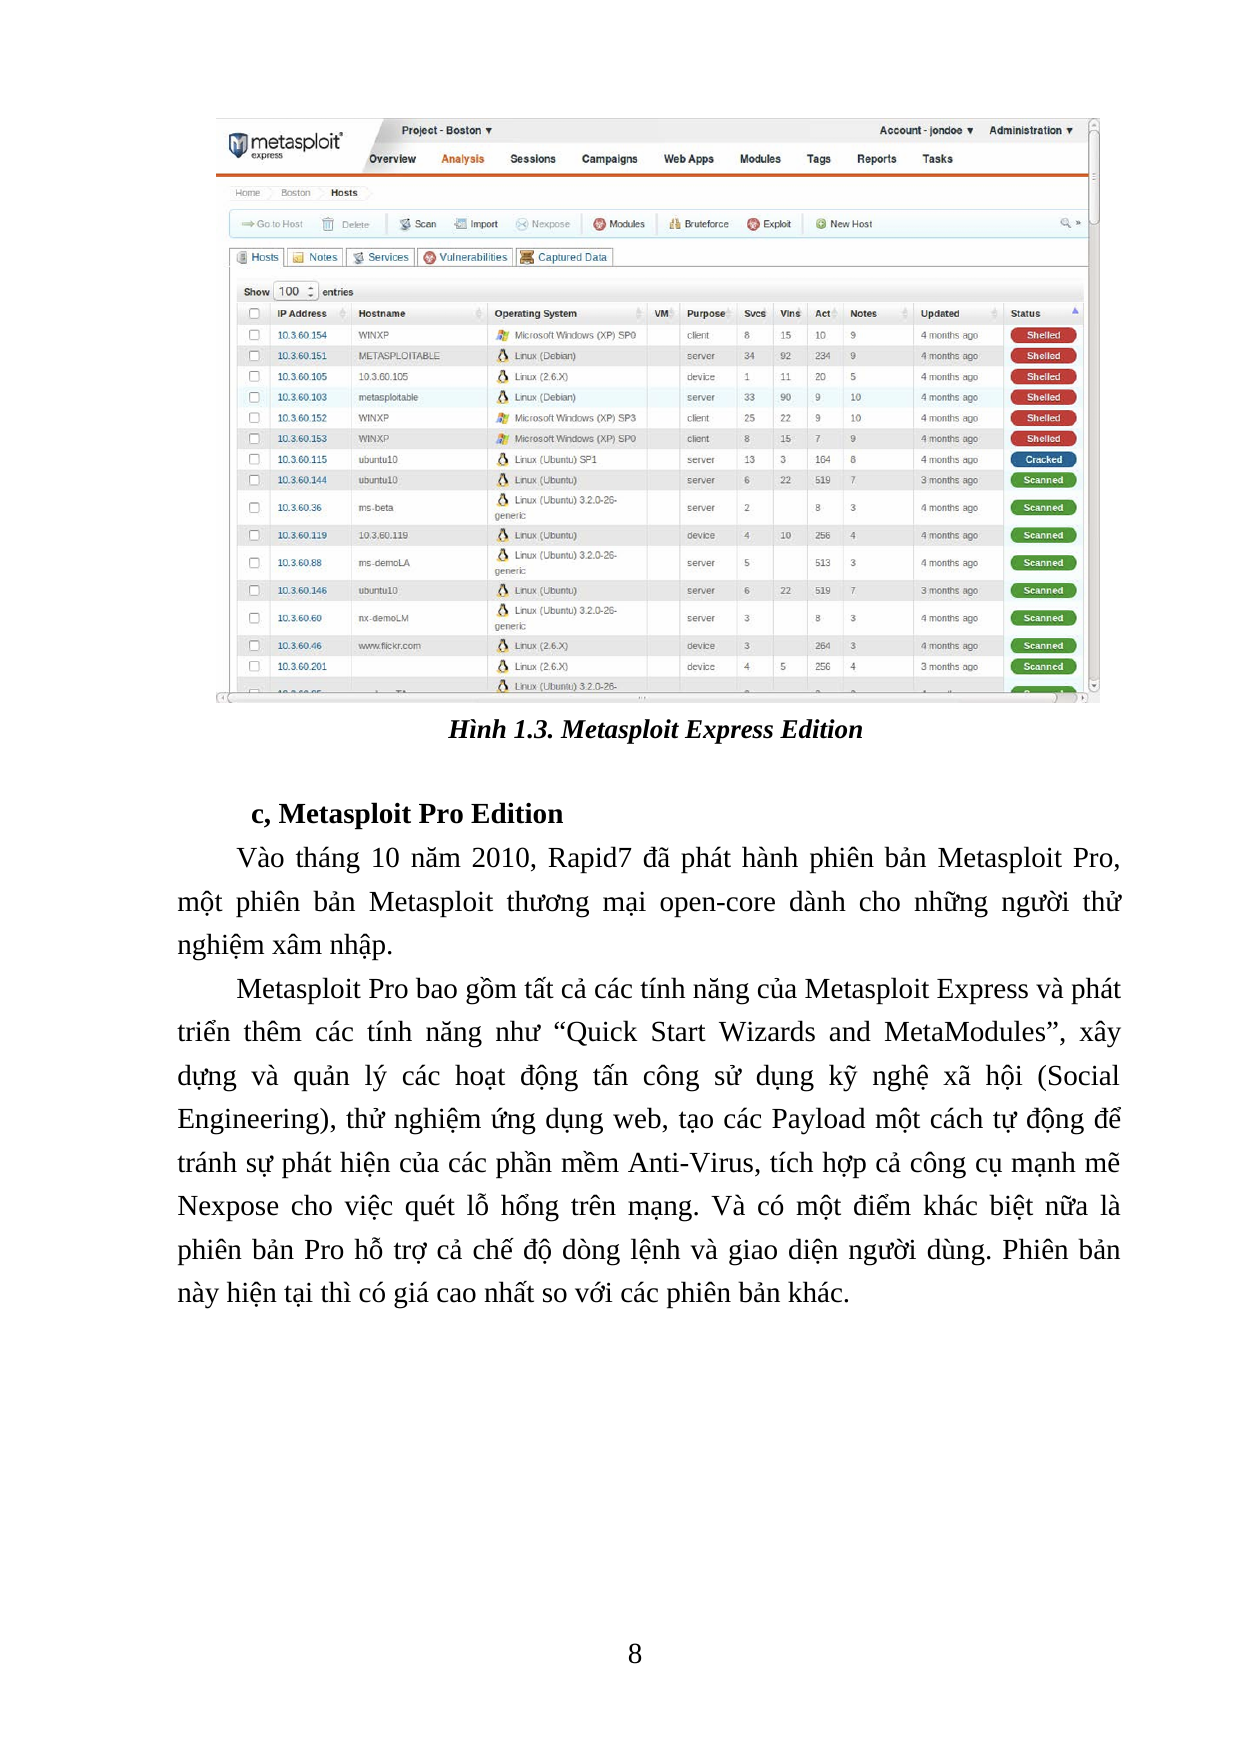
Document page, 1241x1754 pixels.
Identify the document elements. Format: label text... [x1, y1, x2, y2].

subtitle Hình 1.3. Metasploit Express Edition [192, 713, 1122, 744]
picture [214, 118, 1100, 703]
text Metasploit Pro bao gồm tất cả các tính năng của Metasploit Express và phát triển thêm các tính năng như “Quick Start Wizards and MetaModules”, xây dựng và quản lý các hoạt động tấn công sử dụng kỹ nghệ xã hội (Social Engineering), thử nghiệm ứng dụng web, tạo các Payload một cách tự động để tránh sự phát hiện của các phần mềm Anti-Virus, tích hợp cả công cụ mạnh mẽ Nexpose cho việc quét lỗ hổng trên mạng. Và có một điểm khác biệt nữa là phiên bản Pro hỗ trợ cả chế độ dòng lệnh và giao diện người dùng. Phiên bản này hiện tại thì có giá cao nhất so với các phiên bản khác. [177, 971, 1122, 1309]
text c, Metasploit Pro Edition [177, 797, 1122, 830]
text Vào tháng 10 năm 2010, Rapid7 đã phát hành phiên bản Metasploit Pro, một phiên bản Metasploit thương mại open-core dành cho những người thử nghiệm xâm nhập. [177, 840, 1122, 961]
